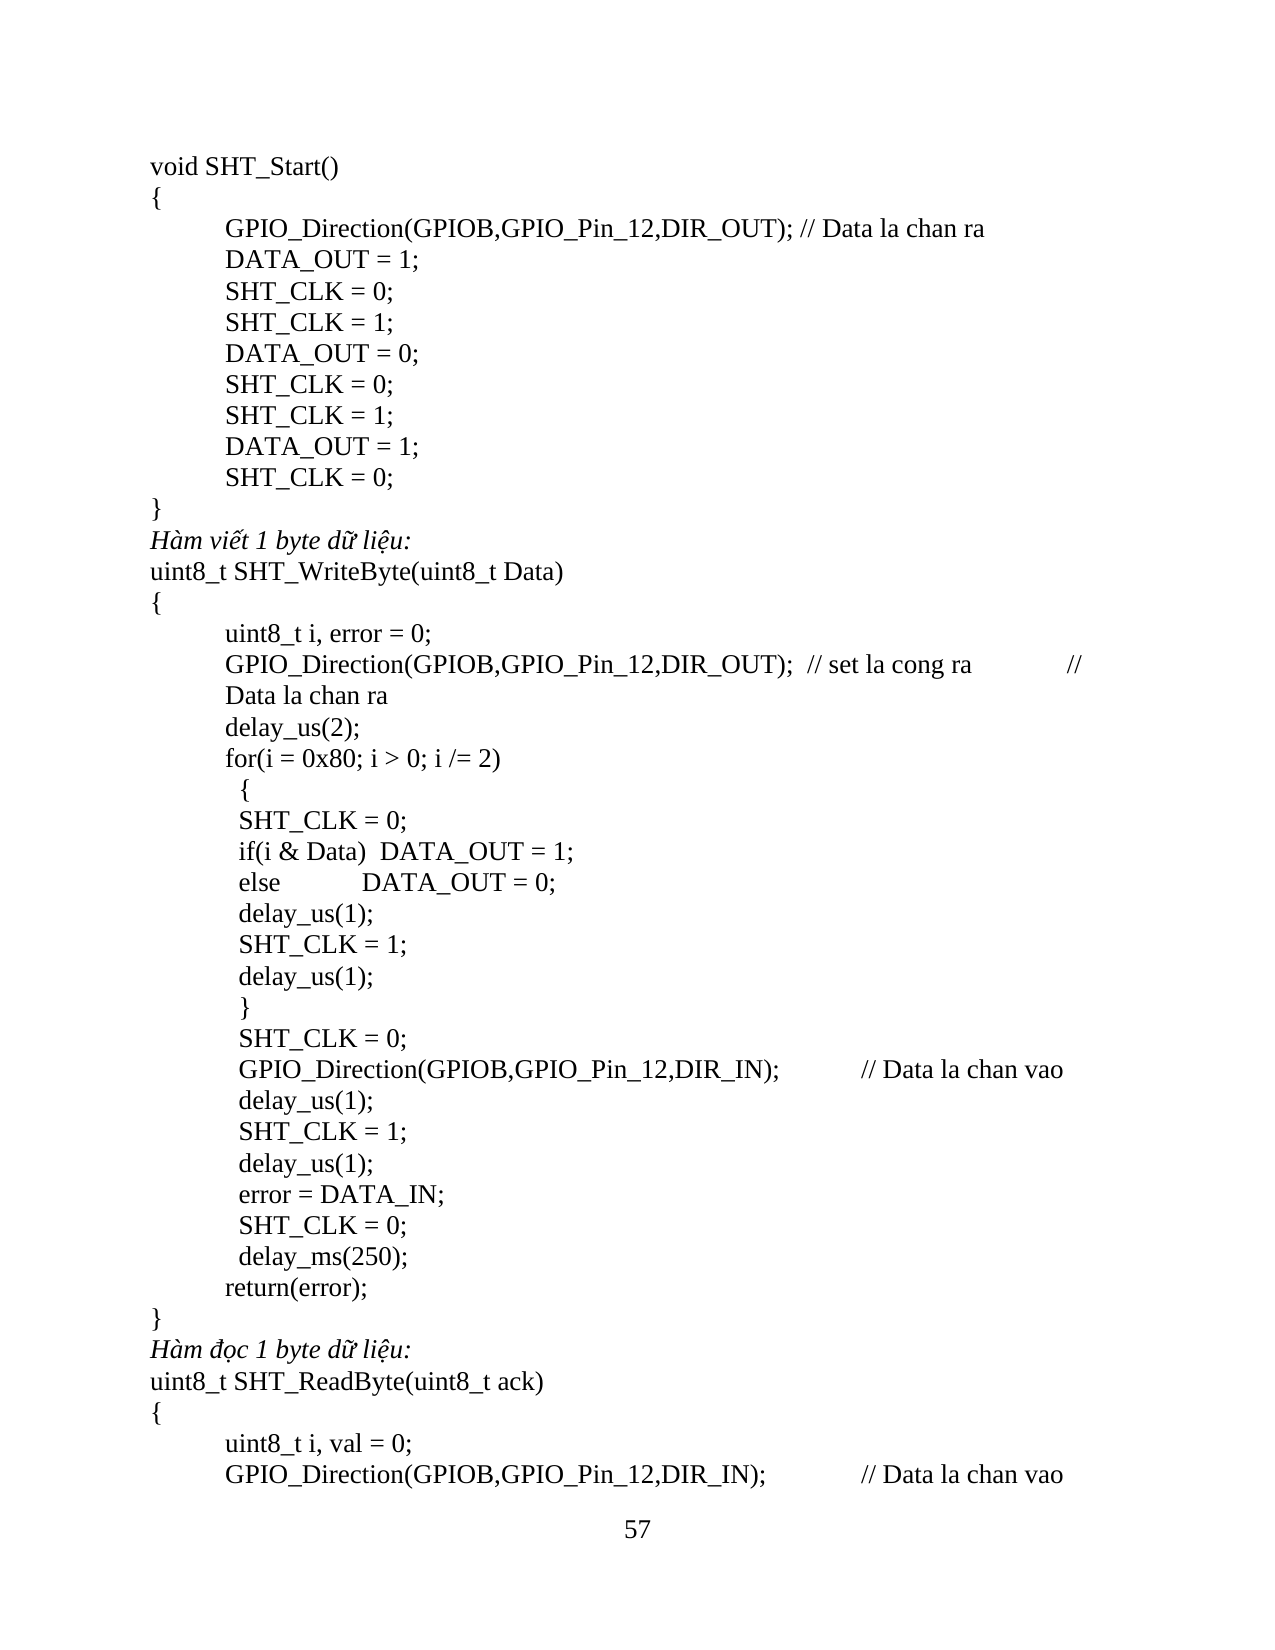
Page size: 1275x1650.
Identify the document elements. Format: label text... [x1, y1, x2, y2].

text SHT_CLK = 0; [225, 1209, 1125, 1240]
text delay_us(1); [225, 1147, 1125, 1178]
text GPIO_Direction(GPIOB,GPIO_Pin_12,DIR_OUT); // set la cong ra // Data la chan ra [225, 648, 1125, 711]
text delay_us(1); [225, 897, 1125, 929]
text for(i = 0x80; i > 0; i /= 2) [225, 742, 1125, 773]
text SHT_CLK = 1; [225, 929, 1125, 960]
text DATA_OUT = 1; [225, 430, 1125, 461]
text { [225, 773, 1125, 804]
text delay_us(1); [225, 960, 1125, 991]
text SHT_CLK = 0; [225, 274, 1125, 306]
text delay_ms(250); [225, 1240, 1125, 1271]
text SHT_CLK = 1; [225, 306, 1125, 337]
text { [150, 586, 1125, 617]
text delay_us(1); [225, 1084, 1125, 1116]
text SHT_CLK = 0; [225, 461, 1125, 493]
text else DATA_OUT = 0; [225, 866, 1125, 897]
text GPIO_Direction(GPIOB,GPIO_Pin_12,DIR_OUT); // Data la chan ra [225, 212, 1125, 243]
text DATA_OUT = 0; [225, 337, 1125, 368]
text DATA_OUT = 1; [225, 243, 1125, 274]
text { [150, 181, 1125, 212]
text SHT_CLK = 1; [225, 1116, 1125, 1147]
text SHT_CLK = 0; [225, 804, 1125, 835]
text void SHT_Start() [150, 150, 1125, 181]
text Hàm đọc 1 byte dữ liệu: uint8_t SHT_ReadByte(uint8_t ack) [150, 1333, 1125, 1396]
text SHT_CLK = 0; [225, 368, 1125, 399]
text uint8_t i, error = 0; [225, 617, 1125, 648]
text } [225, 991, 1125, 1022]
text error = DATA_IN; [225, 1178, 1125, 1209]
text Hàm viết 1 byte dữ liệu: uint8_t SHT_WriteByte(uint8_t Data) [150, 524, 1125, 586]
text { [150, 1396, 1125, 1427]
text return(error); [225, 1271, 1125, 1302]
text delay_us(2); [225, 711, 1125, 742]
text SHT_CLK = 0; [225, 1022, 1125, 1053]
text SHT_CLK = 1; [225, 399, 1125, 430]
text } [150, 1302, 1125, 1333]
text GPIO_Direction(GPIOB,GPIO_Pin_12,DIR_IN); // Data la chan vao [225, 1053, 1125, 1084]
text } [150, 493, 1125, 524]
text GPIO_Direction(GPIOB,GPIO_Pin_12,DIR_IN); // Data la chan vao [225, 1458, 1125, 1489]
text uint8_t i, val = 0; [225, 1427, 1125, 1458]
text if(i & Data) DATA_OUT = 1; [225, 835, 1125, 866]
